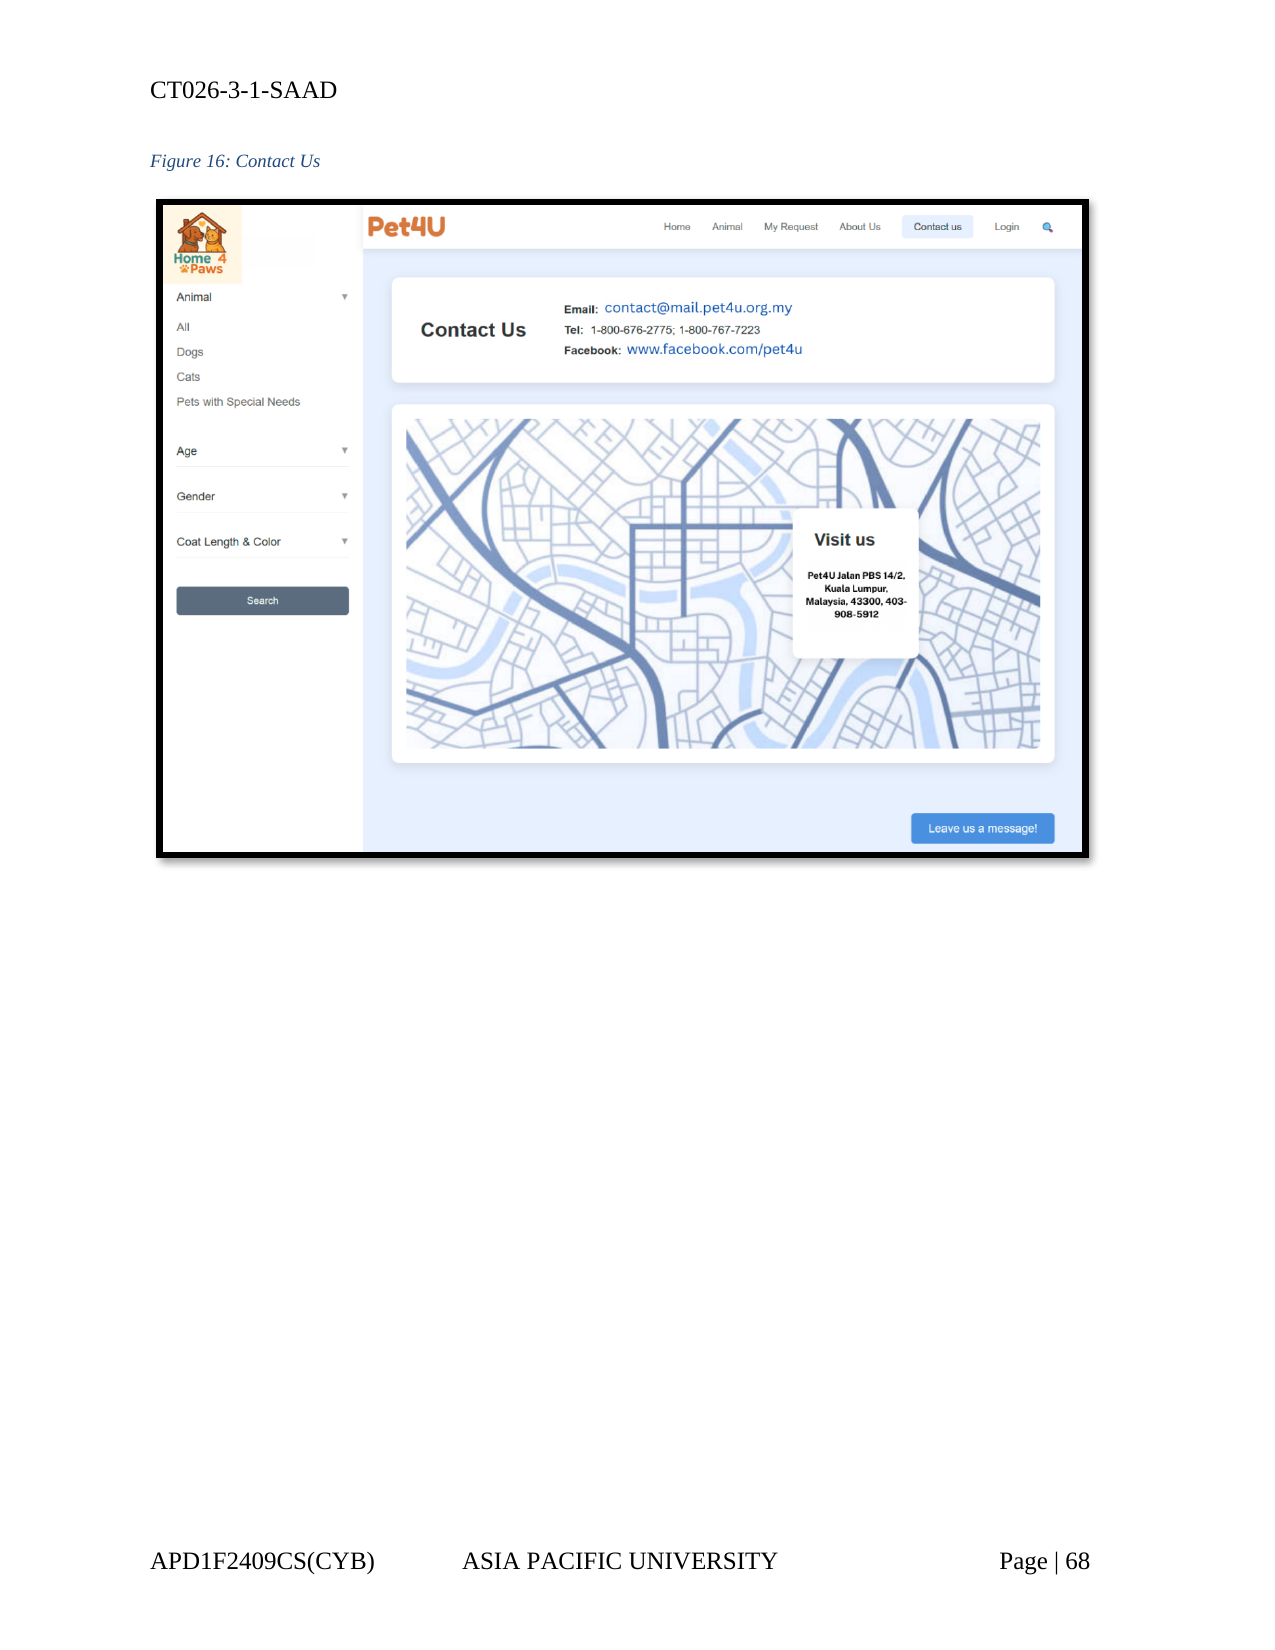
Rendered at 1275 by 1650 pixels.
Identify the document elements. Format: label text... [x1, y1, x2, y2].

text Figure 16: Contact Us [150, 150, 1125, 172]
picture [163, 205, 1082, 852]
